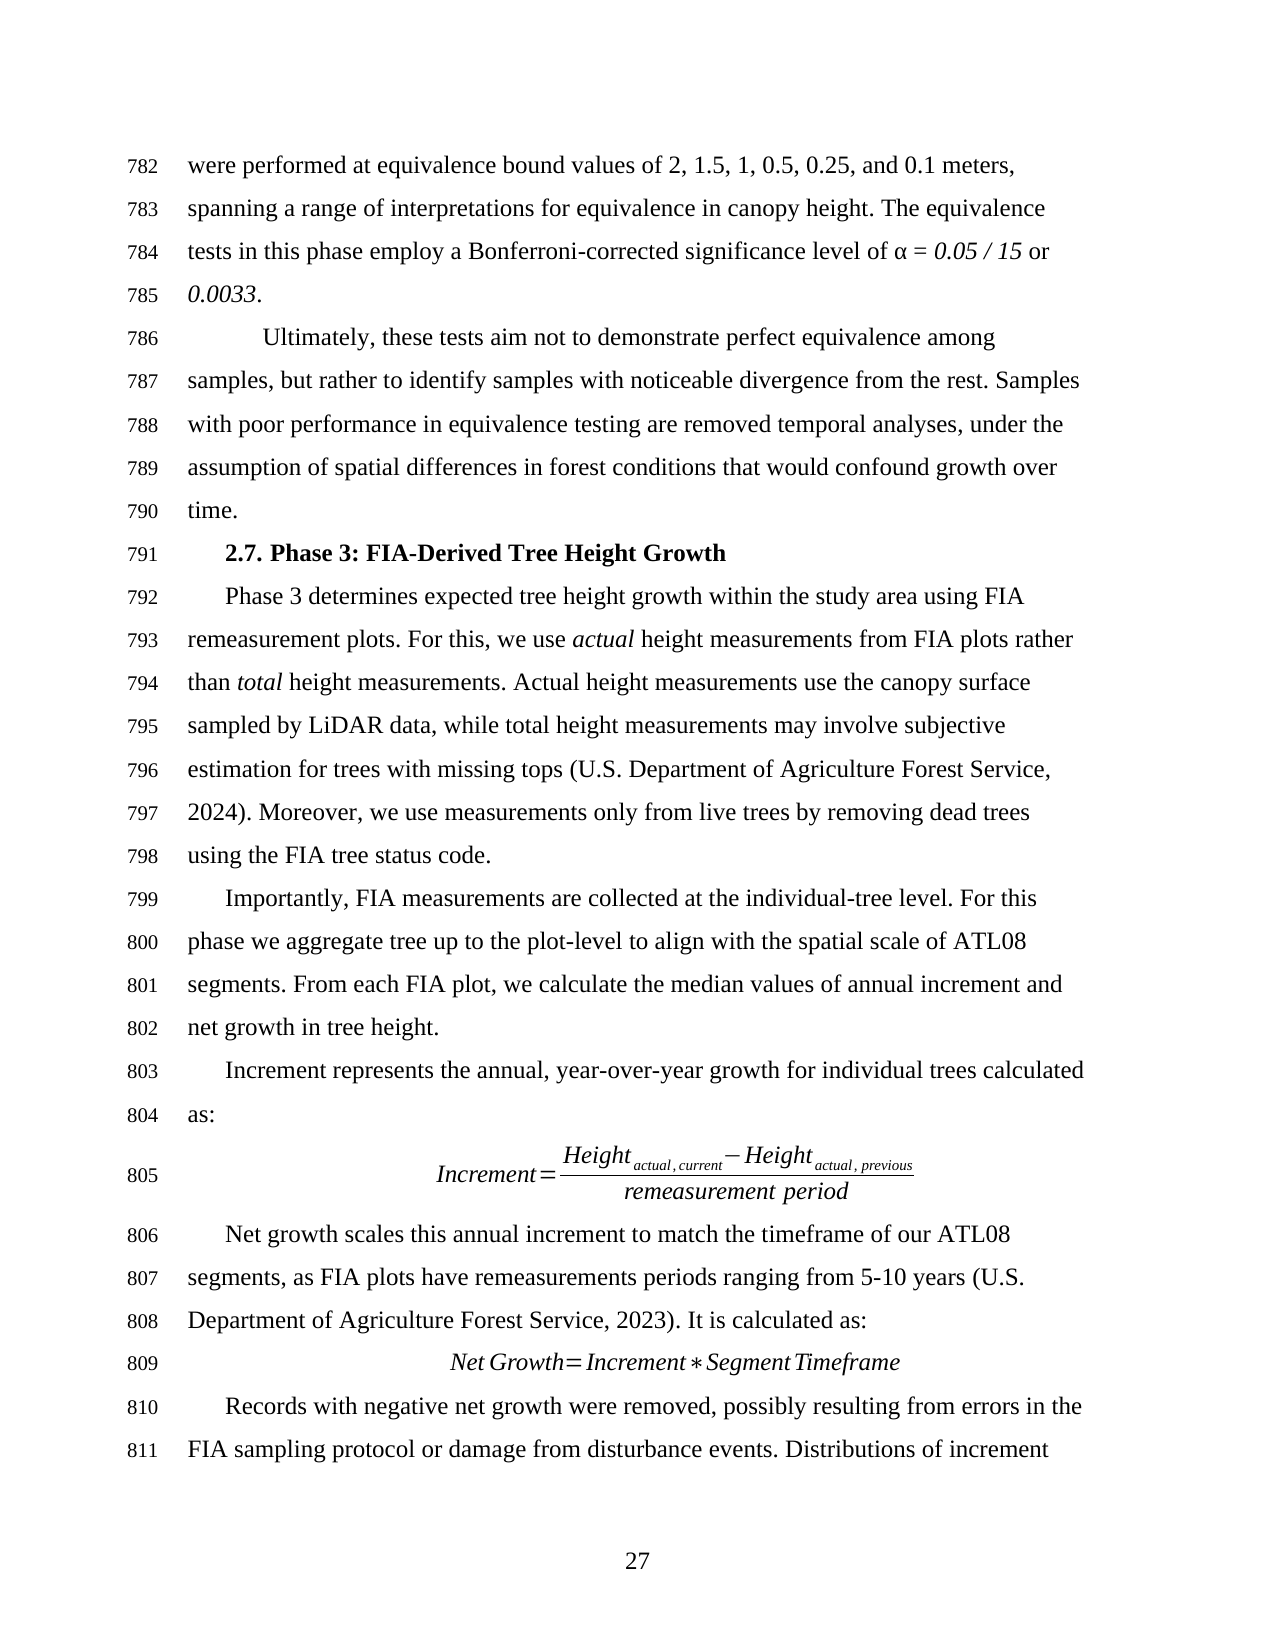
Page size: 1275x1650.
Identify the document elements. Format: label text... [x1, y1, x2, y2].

text Importantly, FIA measurements are collected at the individual-tree level. For this phase we aggregate tree up to the plot-level to align with the spatial scale of ATL08 segments. From each FIA plot, we calculate the median values of annual increment and net growth in tree height. [187, 883, 1087, 1041]
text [187, 1391, 1087, 1463]
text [187, 150, 1087, 308]
text Net growth scales this annual increment to match the timeframe of our ATL08 segments, as FIA plots have remeasurements periods ranging from 5-10 years (U.S. Department of Agriculture Forest Service, 2023). It is calculated as: [187, 1219, 1087, 1334]
text Increment represents the annual, year-over-year growth for individual trees calculated as: [187, 1056, 1087, 1127]
list Phase 3: FIA-Derived Tree Height Growth [225, 538, 1087, 567]
text Ultimately, these tests aim not to demonstrate perfect equivalence among samples, but rather to identify samples with noticeable divergence from the rest. Samples with poor performance in equivalence testing are removed temporal analyses, under the assumption of spatial differences in forest conditions that would confound growth over time. [187, 322, 1087, 524]
text Phase 3 determines expected tree height growth within the study area using FIA remeasurement plots. For this, we use actual height measurements from FIA plots rather than total height measurements. Actual height measurements use the canopy surface sampled by LiDAR data, while total height measurements may involve subjective estimation for trees with missing tops (U.S. Department of Agriculture Forest Service, 2024). Moreover, we use measurements only from live trees by removing dead trees using the FIA tree status code. [187, 581, 1087, 869]
